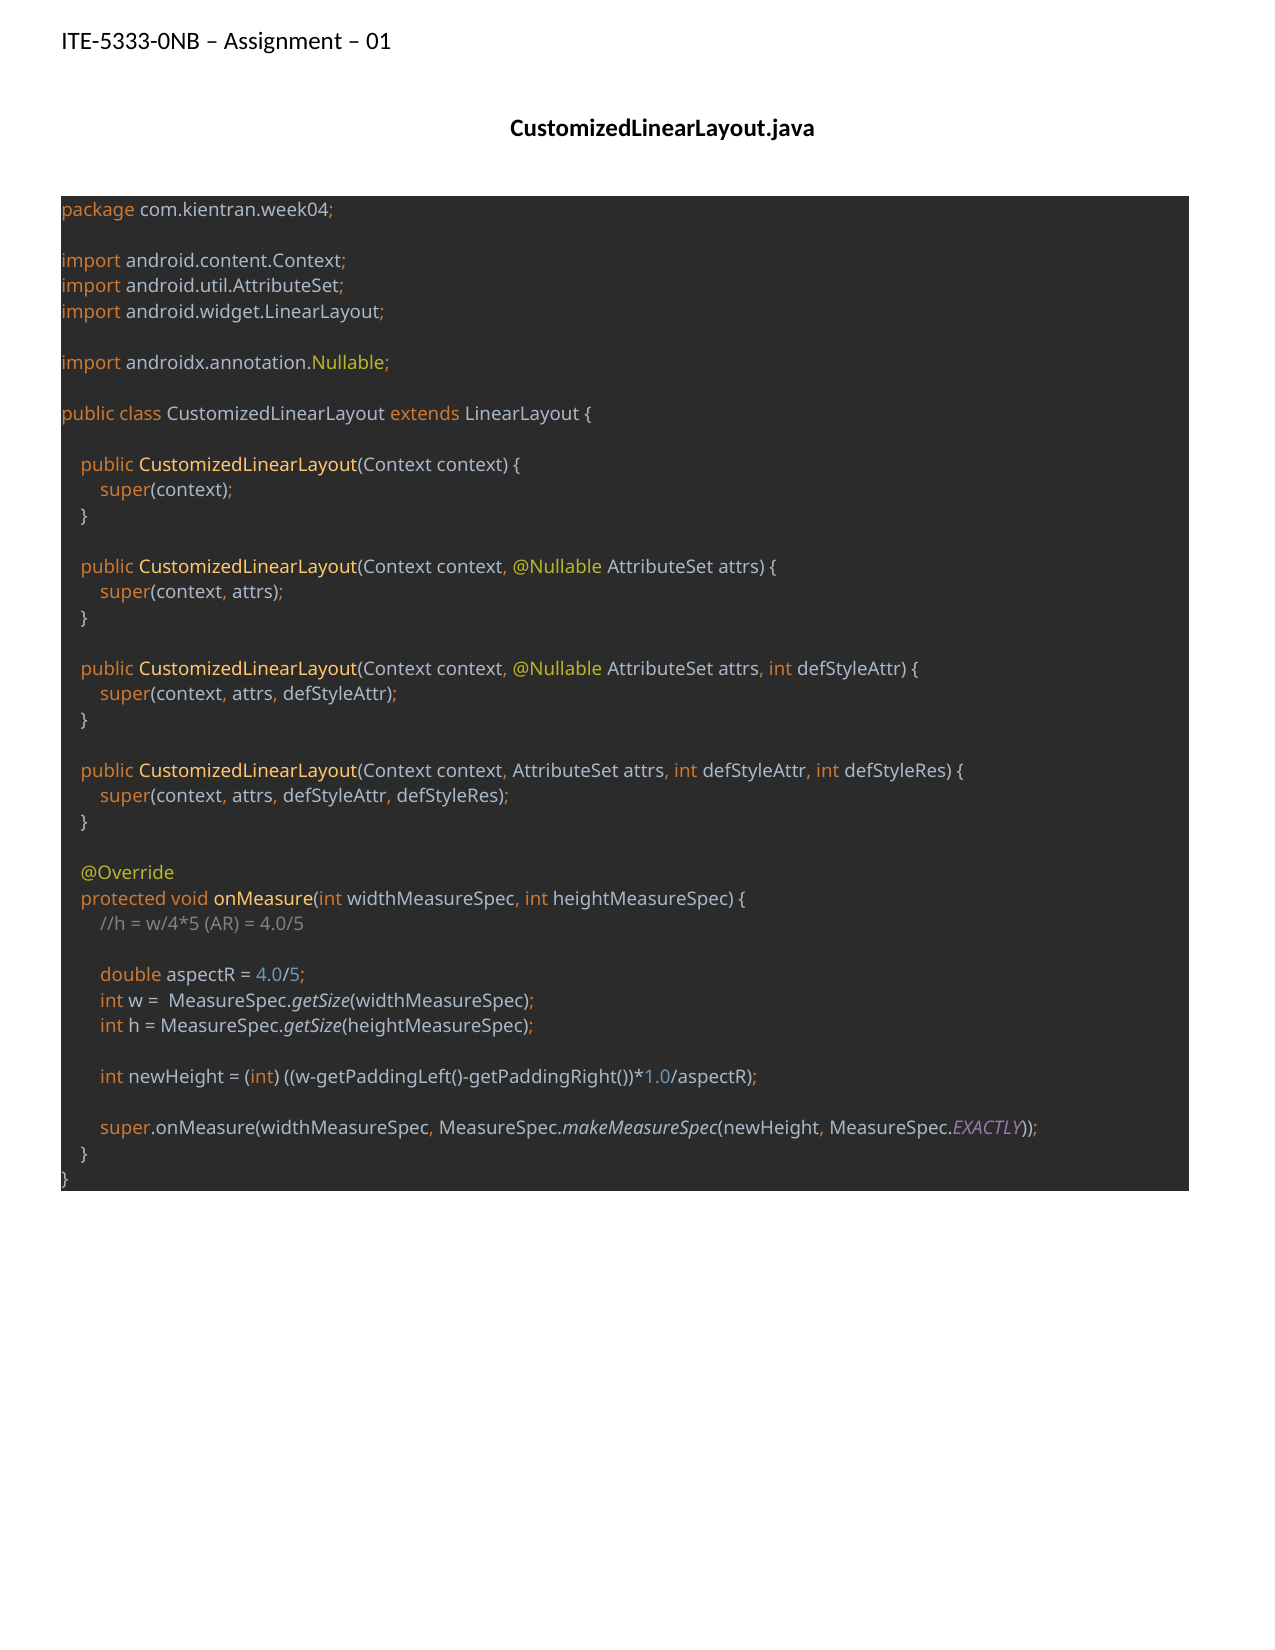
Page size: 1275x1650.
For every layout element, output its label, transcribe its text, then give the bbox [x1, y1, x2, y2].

list CustomizedLinearLayout.java [136, 105, 1189, 143]
text package com.kientran.week04; import android.content.Context; import android.util.AttributeSet; import android.widget.LinearLayout; import androidx.annotation.Nullable; public class CustomizedLinearLayout extends LinearLayout { public CustomizedLinearLayout(Context context) { super(context); } public CustomizedLinearLayout(Context context, @Nullable AttributeSet attrs) { super(context, attrs); } public CustomizedLinearLayout(Context context, @Nullable AttributeSet attrs, int defStyleAttr) { super(context, attrs, defStyleAttr); } public CustomizedLinearLayout(Context context, AttributeSet attrs, int defStyleAttr, int defStyleRes) { super(context, attrs, defStyleAttr, defStyleRes); } @Override protected void onMeasure(int widthMeasureSpec, int heightMeasureSpec) { //h = w/4*5 (AR) = 4.0/5 double aspectR = 4.0/5; int w = MeasureSpec.getSize(widthMeasureSpec); int h = MeasureSpec.getSize(heightMeasureSpec); int newHeight = (int) ((w-getPaddingLeft()-getPaddingRight())*1.0/aspectR); super.onMeasure(widthMeasureSpec, MeasureSpec.makeMeasureSpec(newHeight, MeasureSpec.EXACTLY)); } } [61, 196, 1189, 1191]
